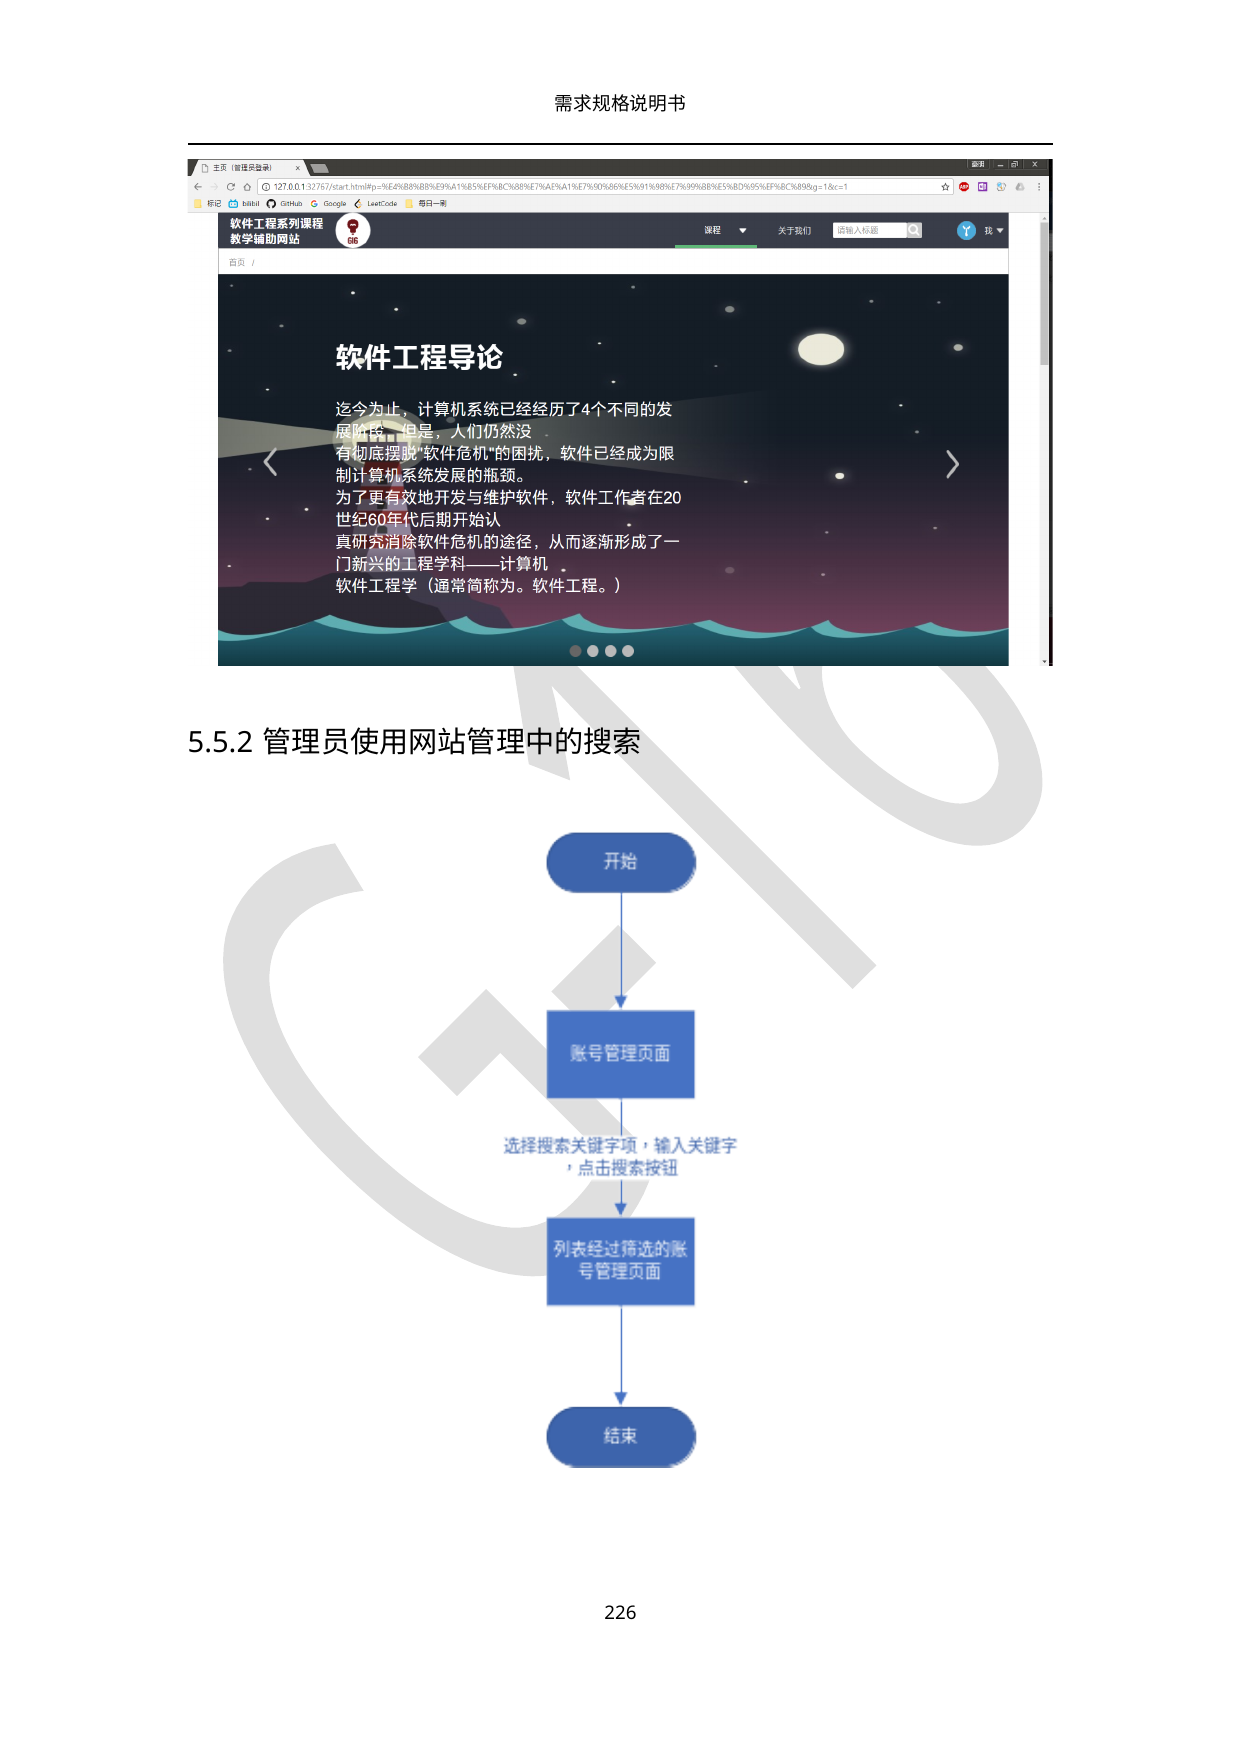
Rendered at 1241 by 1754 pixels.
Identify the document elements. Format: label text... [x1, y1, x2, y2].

subtitle 管理员使用网站管理中的搜索 [187, 707, 1053, 772]
picture [187, 159, 1053, 666]
